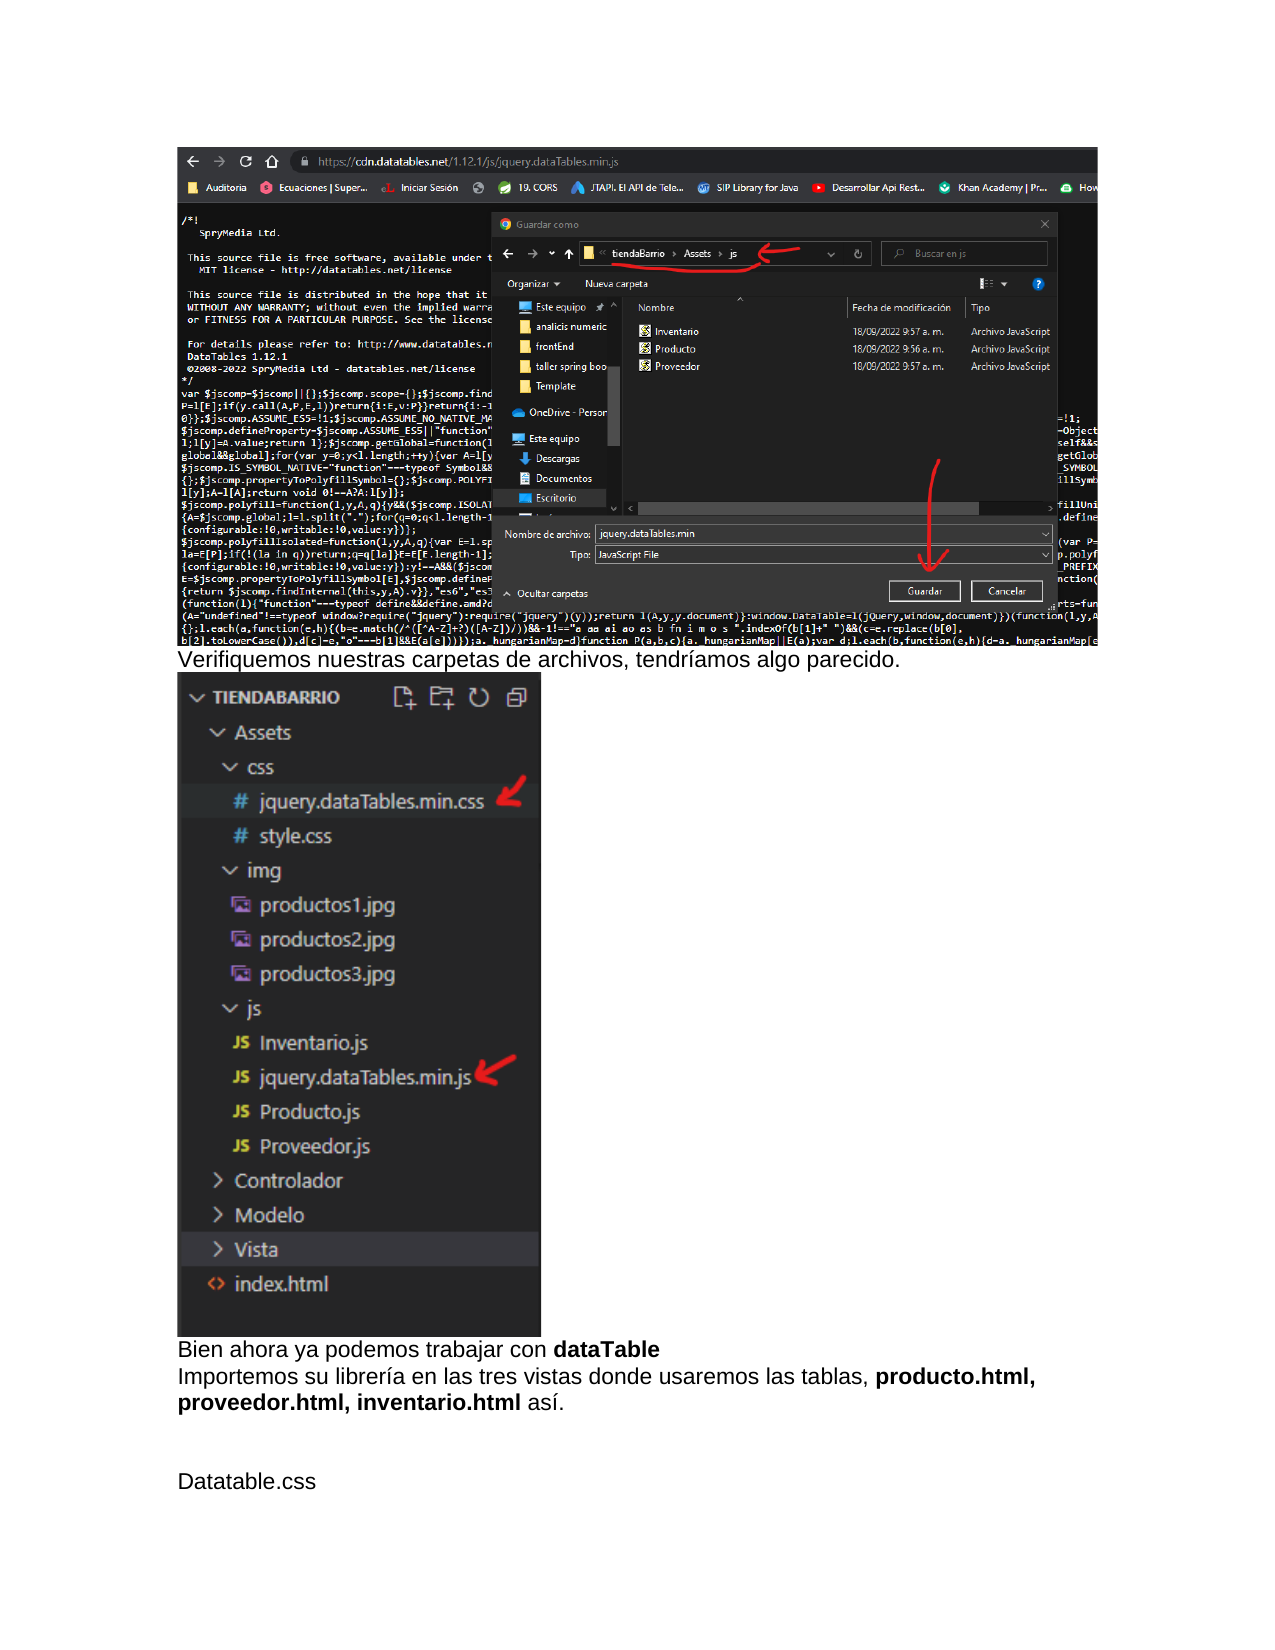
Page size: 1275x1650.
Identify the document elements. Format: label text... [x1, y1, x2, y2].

text Bien ahora ya podemos trabajar con dataTable [177, 1336, 1098, 1363]
text Datatable.css [177, 1468, 1098, 1494]
picture [177, 672, 542, 1337]
picture [177, 147, 1098, 646]
text Verifiquemos nuestras carpetas de archivos, tendríamos algo parecido. [177, 646, 1098, 672]
text Importemos su librería en las tres vistas donde usaremos las tablas, producto.html, proveedor.html, inventario.html así. [177, 1363, 1098, 1415]
